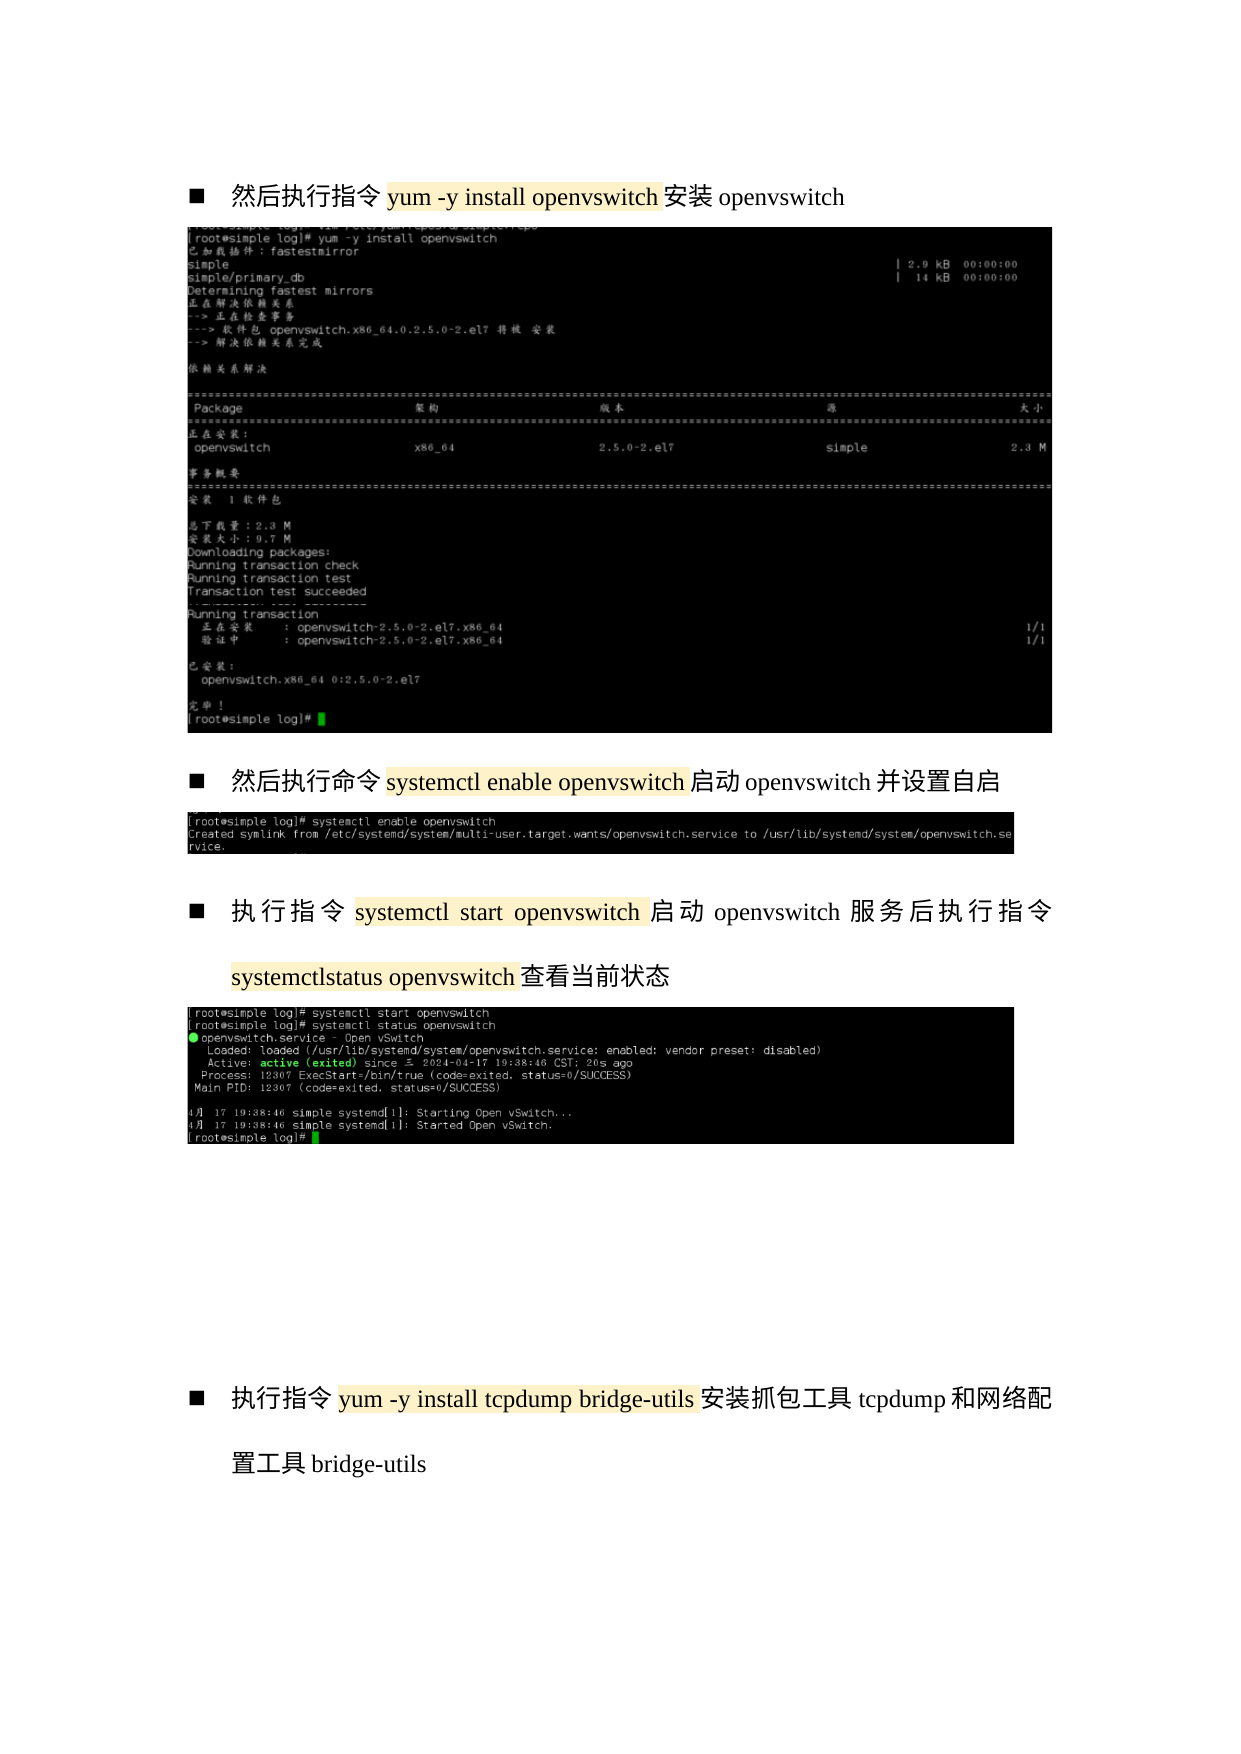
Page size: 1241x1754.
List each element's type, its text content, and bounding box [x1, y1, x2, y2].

picture [187, 812, 1015, 854]
list 执行指令systemctl start openvswitch启动openvswitch服务后执行指令systemctlstatus openvswitch查看当前状态 [187, 877, 1053, 1007]
list 然后执行指令 yum -y install openvswitch安装openvswitch [187, 162, 1053, 227]
list 然后执行命令systemctl enable openvswitch启动openvswitch并设置自启 [187, 747, 1053, 812]
picture [187, 1007, 1015, 1144]
list 执行指令yum -y install tcpdump bridge-utils安装抓包工具tcpdump和网络配置工具bridge-utils [187, 1364, 1053, 1494]
picture [187, 227, 1053, 733]
